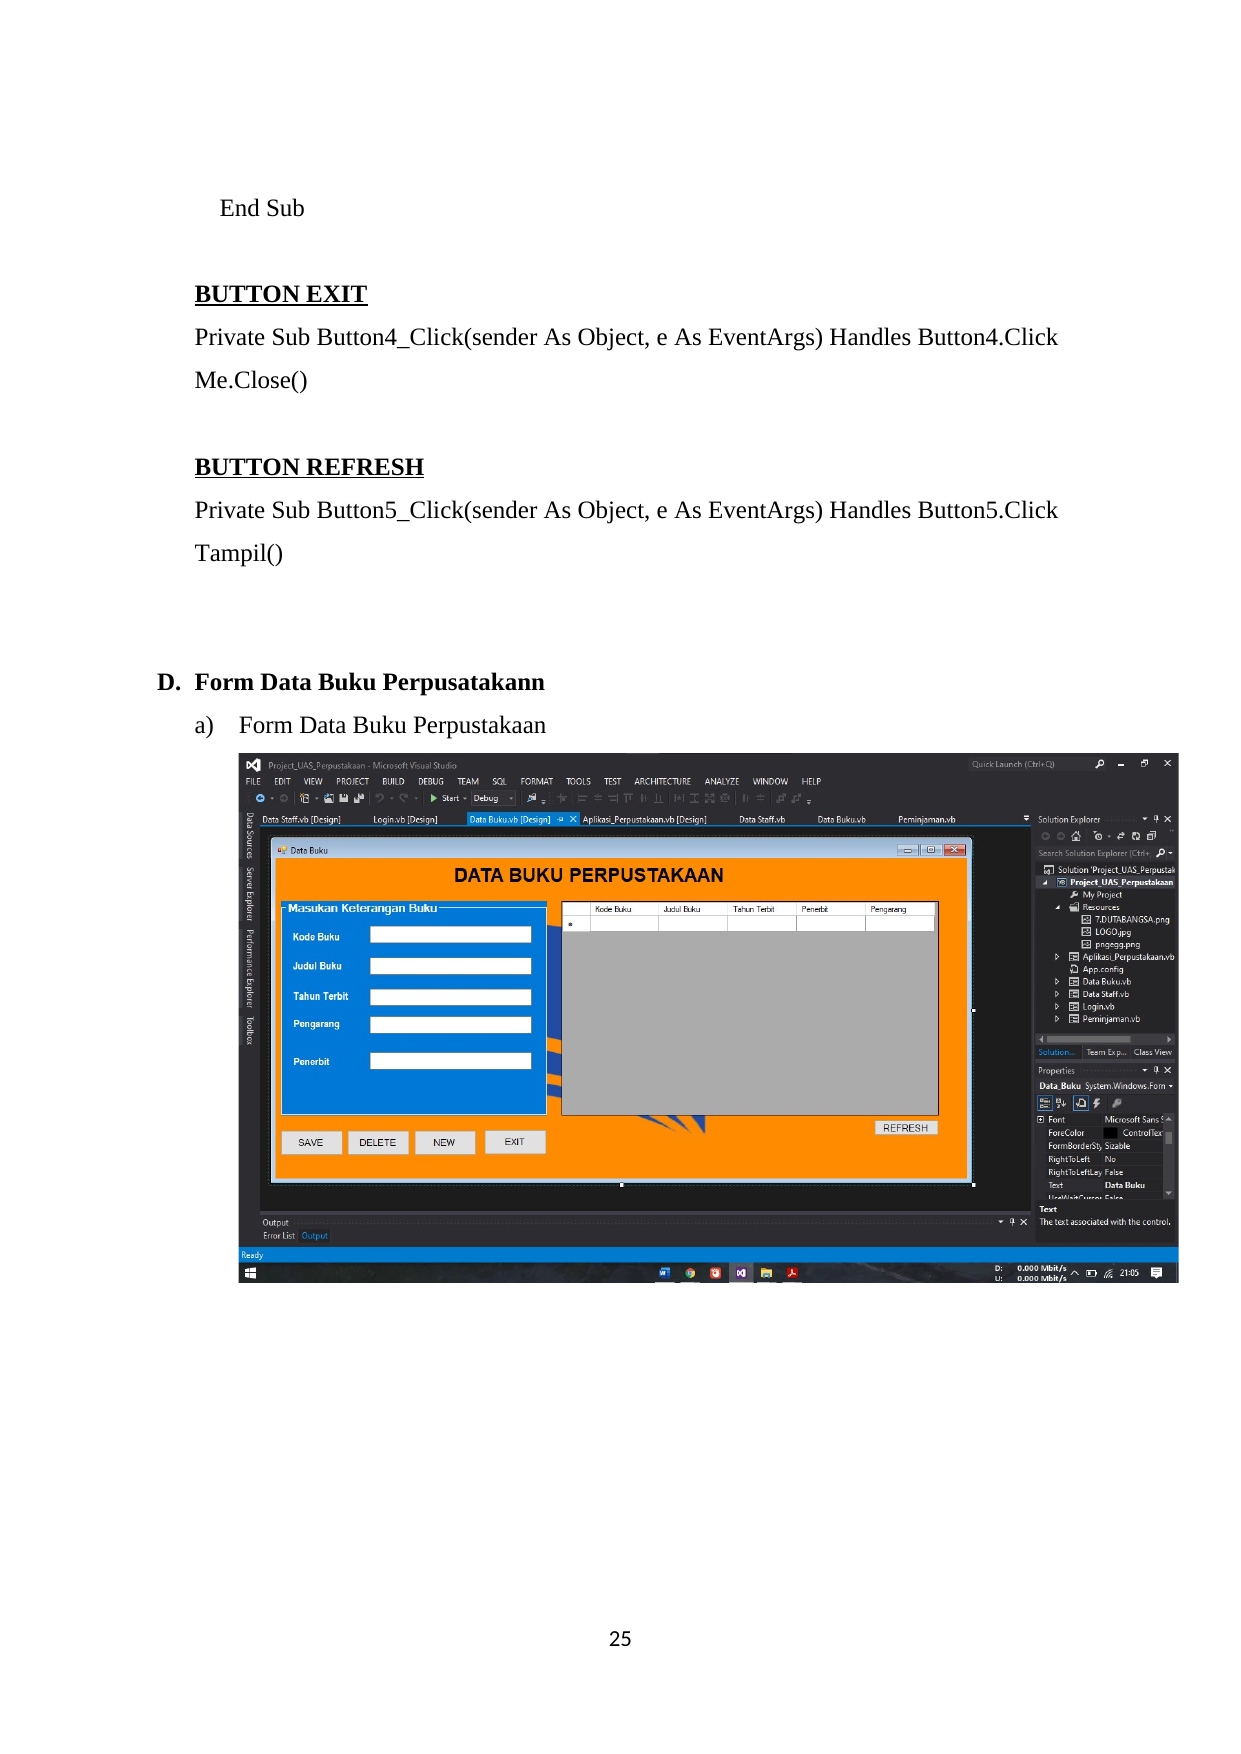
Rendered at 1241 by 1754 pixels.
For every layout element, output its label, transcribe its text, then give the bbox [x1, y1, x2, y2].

list Private Sub Button4_Click(sender As Object, e As EventArgs) Handles Button4.Click [194, 322, 1090, 351]
list Tampil() [194, 538, 1090, 567]
list Form Data Buku Perpusatakann [157, 667, 1090, 696]
list BUTTON REFRESH [194, 452, 1090, 481]
picture [238, 753, 1179, 1283]
list Me.Close() [194, 366, 1090, 394]
list Private Sub Button5_Click(sender As Object, e As EventArgs) Handles Button5.Click [194, 495, 1090, 524]
list BUTTON EXIT [194, 279, 1090, 308]
list Form Data Buku Perpustakaan [194, 711, 1090, 739]
list End Sub [194, 193, 1090, 222]
